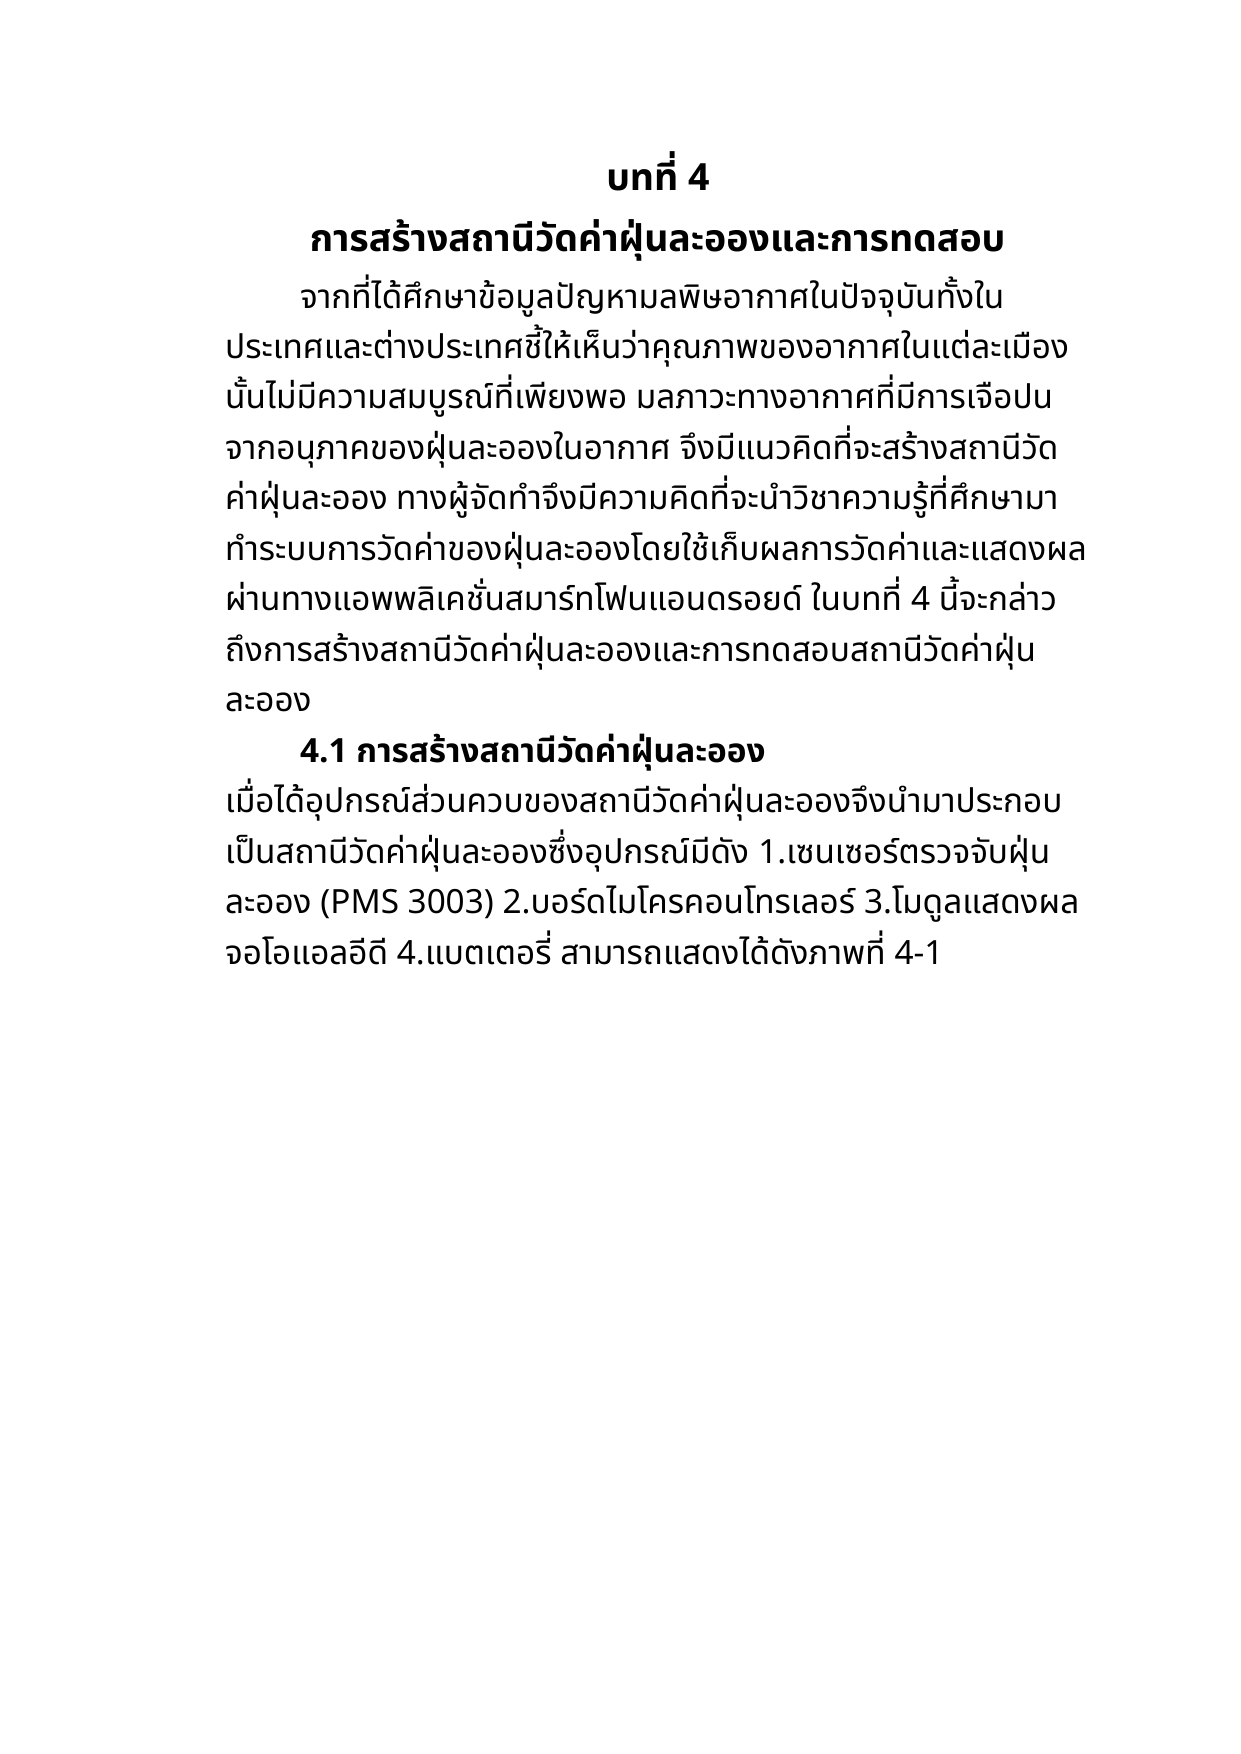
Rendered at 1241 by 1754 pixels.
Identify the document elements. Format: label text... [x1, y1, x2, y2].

text บทที่ 4 [225, 150, 1090, 207]
text 4.1 การสร้างสถานีวัดค่าฝุ่นละออง [225, 727, 1090, 777]
text เมื่อได้อุปกรณ์ส่วนควบของสถานีวัดค่าฝุ่นละอองจึงนำมาประกอบเป็นสถานีวัดค่าฝุ่นละอองซึ่งอุปกรณ์มีดัง 1.เซนเซอร์ตรวจจับฝุ่นละออง (PMS 3003) 2.บอร์ดไมโครคอนโทรเลอร์ 3.โมดูลแสดงผลจอโอแอลอีดี 4.แบตเตอรี่ สามารถแสดงได้ดังภาพที่ 4-1 [225, 777, 1090, 979]
text จากที่ได้ศึกษาข้อมูลปัญหามลพิษอากาศในปัจจุบันทั้งในประเทศและต่างประเทศชี้ให้เห็นว่าคุณภาพของอากาศในแต่ละเมืองนั้นไม่มีความสมบูรณ์ที่เพียงพอ มลภาวะทางอากาศที่มีการเจือปนจากอนุภาคของฝุ่นละอองในอากาศ จึงมีแนวคิดที่จะสร้างสถานีวัดค่าฝุ่นละออง ทางผู้จัดทำจึงมีความคิดที่จะนำวิชาความรู้ที่ศึกษามาทำระบบการวัดค่าของฝุ่นละอองโดยใช้เก็บผลการวัดค่าและแสดงผลผ่านทางแอพพลิเคชั่นสมาร์ทโฟนแอนดรอยด์ ในบทที่ 4 นี้จะกล่าวถึงการสร้างสถานีวัดค่าฝุ่นละอองและการทดสอบสถานีวัดค่าฝุ่นละออง [225, 273, 1090, 727]
text การสร้างสถานีวัดค่าฝุ่นละอองและการทดสอบ [225, 211, 1090, 268]
